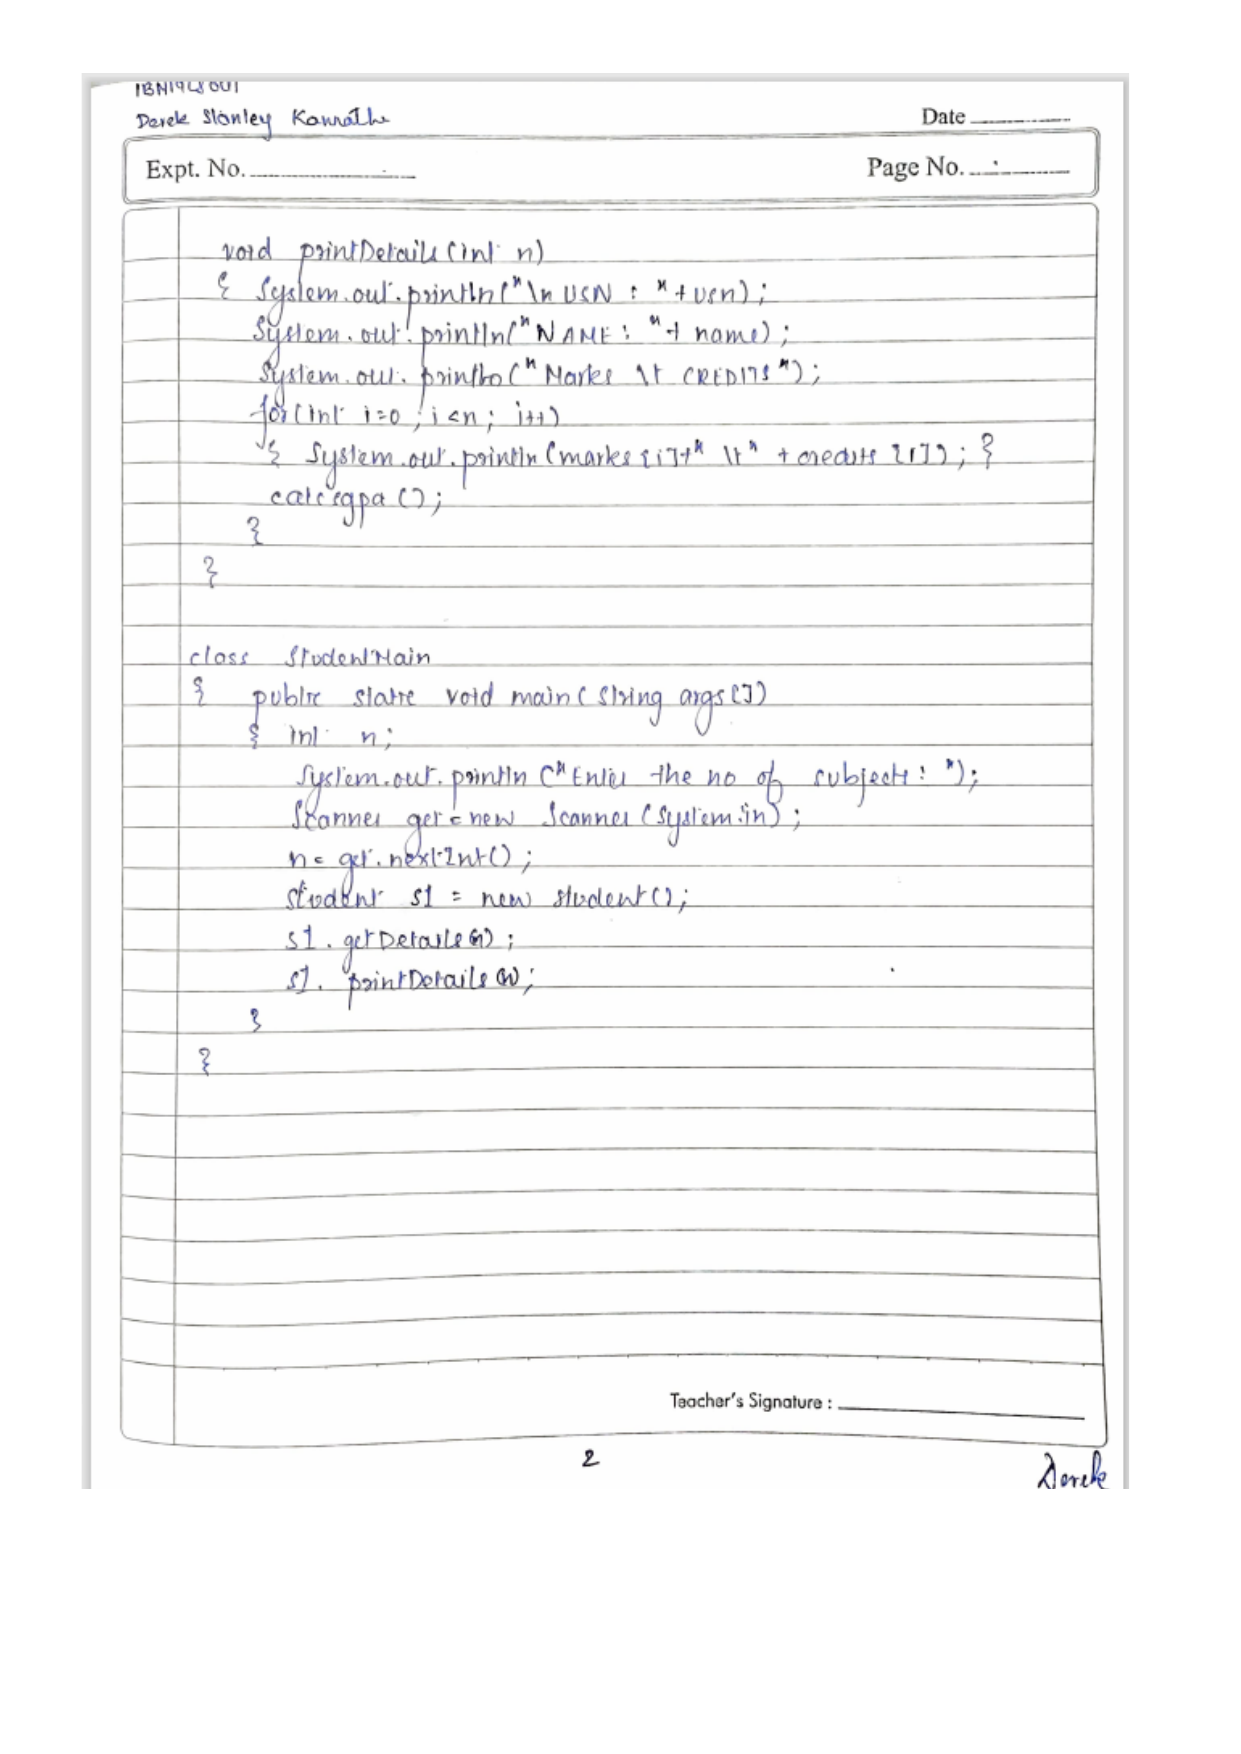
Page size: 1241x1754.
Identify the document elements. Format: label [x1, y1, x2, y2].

picture [81, 73, 1130, 1489]
